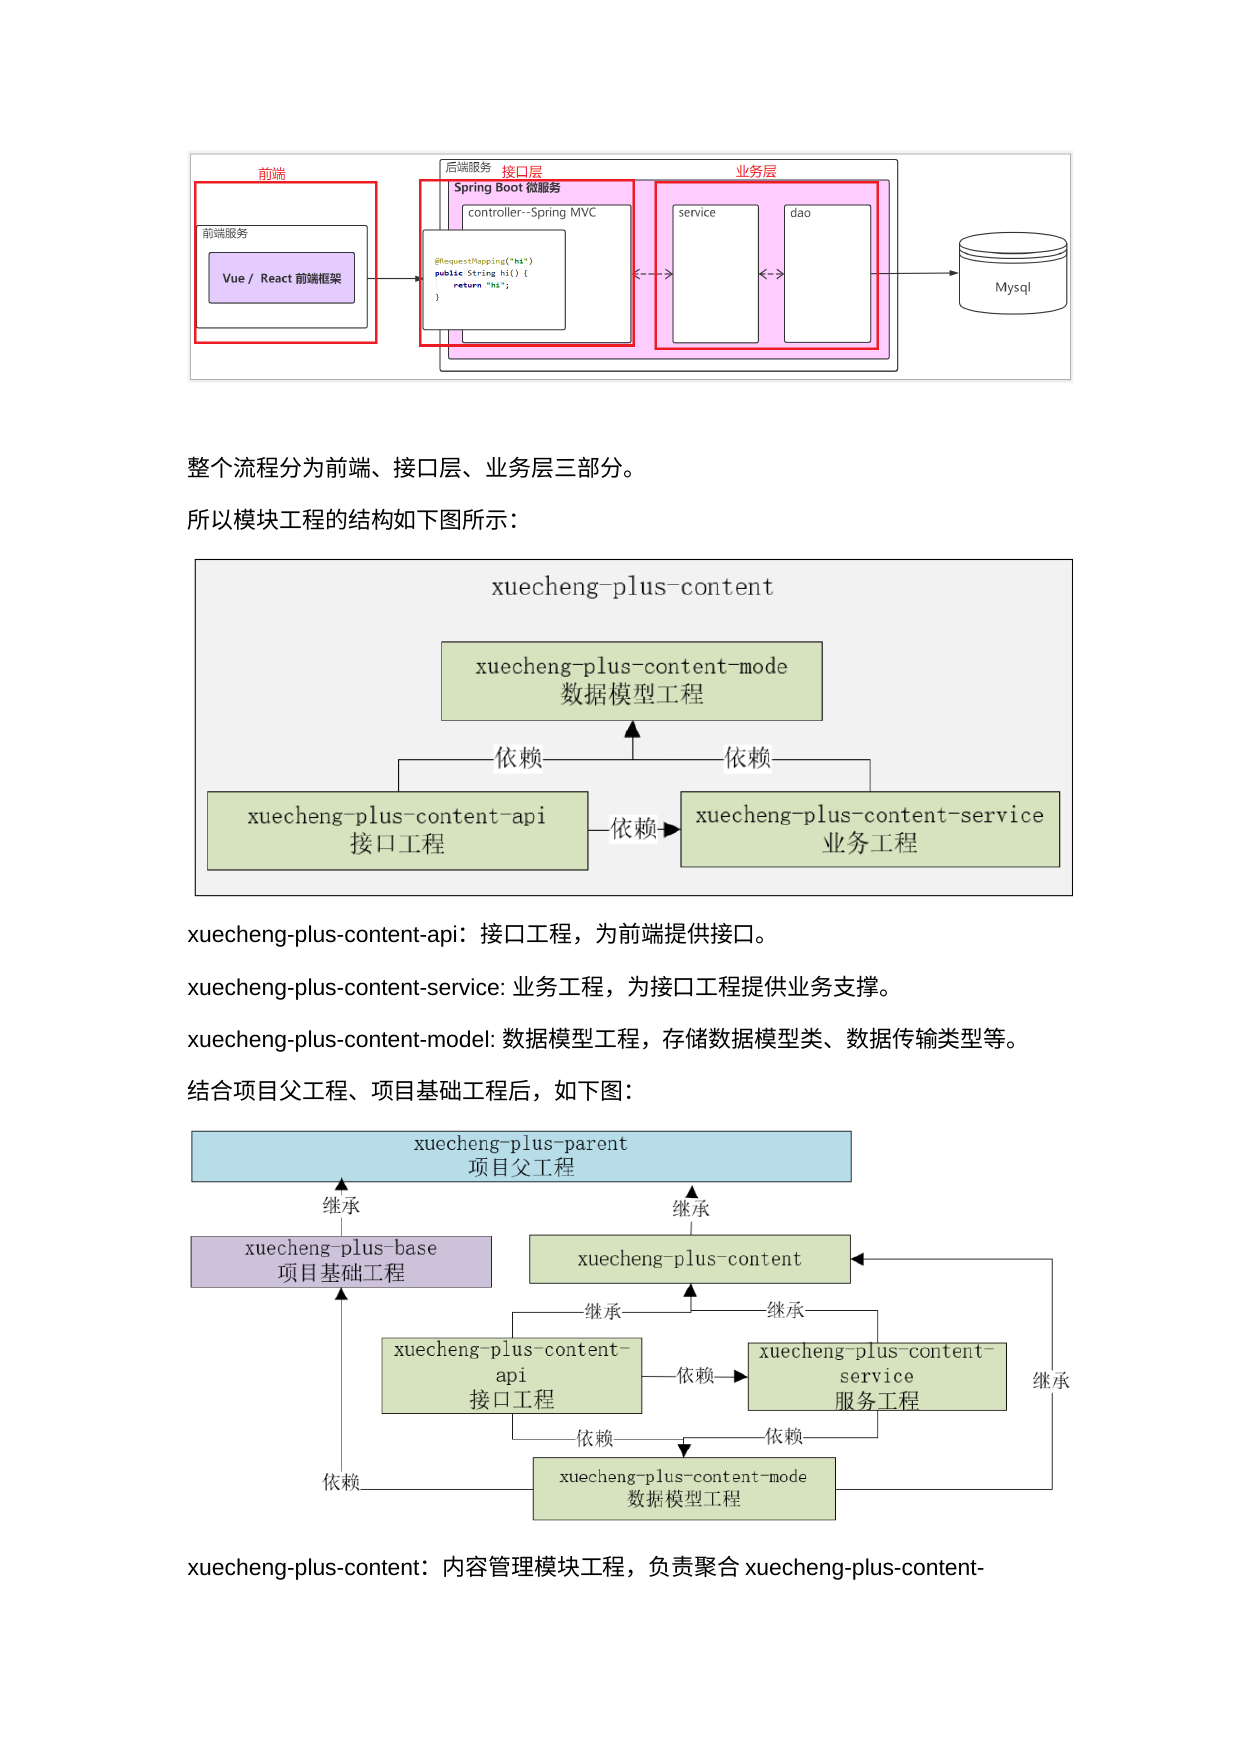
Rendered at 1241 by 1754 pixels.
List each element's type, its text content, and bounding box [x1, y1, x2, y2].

text 整个流程分为前端、接口层、业务层三部分。 [187, 449, 1053, 483]
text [187, 1548, 1053, 1582]
text xuecheng-plus-content-api：接口工程，为前端提供接口。 [187, 916, 1053, 949]
text xuecheng-plus-content-service: 业务工程，为接口工程提供业务支撑。 [187, 968, 1053, 1002]
text 结合项目父工程、项目基础工程后，如下图： [187, 1073, 1053, 1106]
text 所以模块工程的结构如下图所示： [187, 502, 1053, 535]
picture [187, 1125, 1074, 1531]
text xuecheng-plus-content-model: 数据模型工程，存储数据模型类、数据传输类型等。 [187, 1021, 1053, 1054]
picture [187, 150, 1074, 383]
picture [187, 554, 1074, 898]
